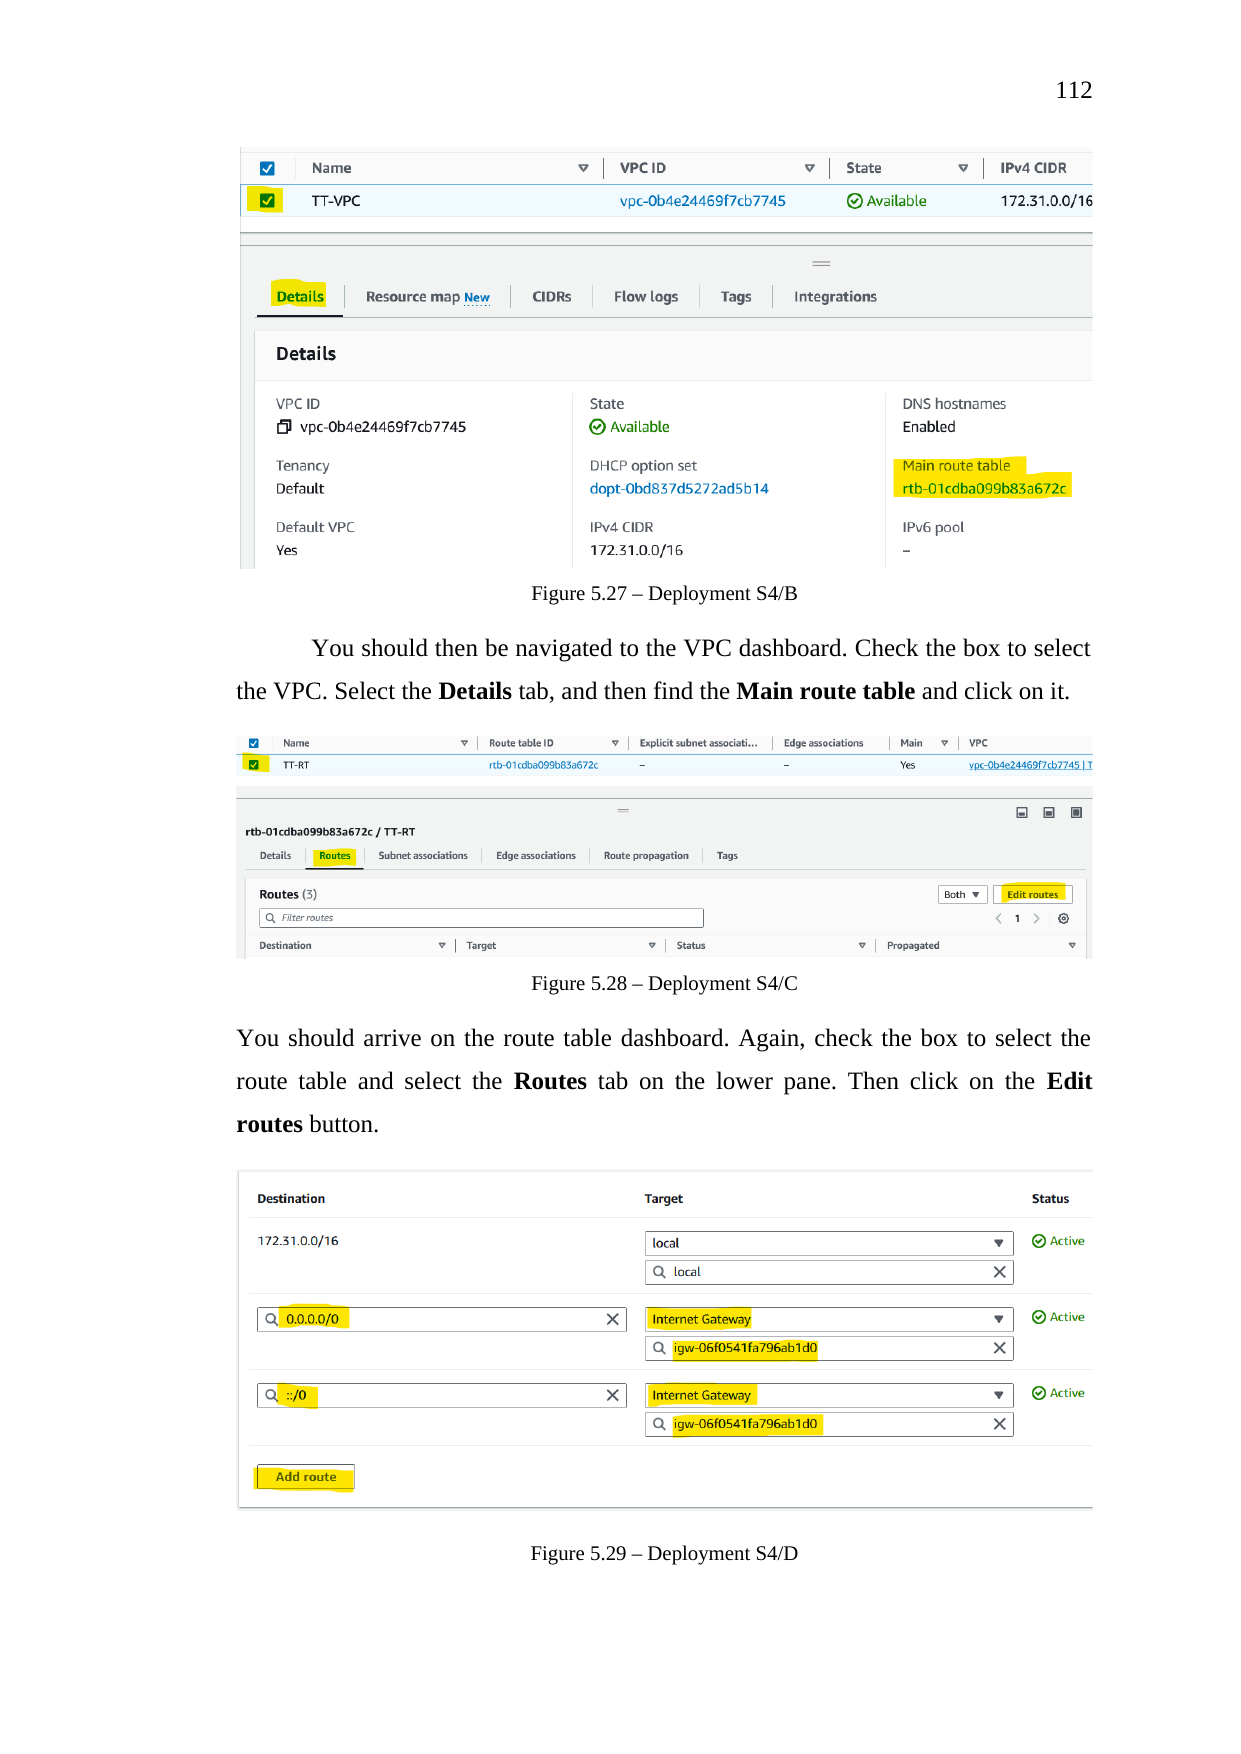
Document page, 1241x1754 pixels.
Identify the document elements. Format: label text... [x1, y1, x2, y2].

text You should arrive on the route table dashboard. Again, check the box to select the route table and select the Routes tab on the lower pane. Then click on the Edit routes button. [236, 1023, 1092, 1138]
picture [236, 147, 1093, 569]
text Figure 5.29 – Deployment S4/D [236, 1541, 1092, 1565]
picture [236, 736, 1093, 959]
text Figure 5.28 – Deployment S4/C [236, 959, 1092, 994]
text Figure 5.27 – Deployment S4/B [236, 569, 1092, 604]
picture [236, 1169, 1093, 1511]
text You should then be navigated to the VPC dashboard. Check the box to select the VPC. Select the Details tab, and then find the Main route table and click on it. [236, 633, 1092, 705]
